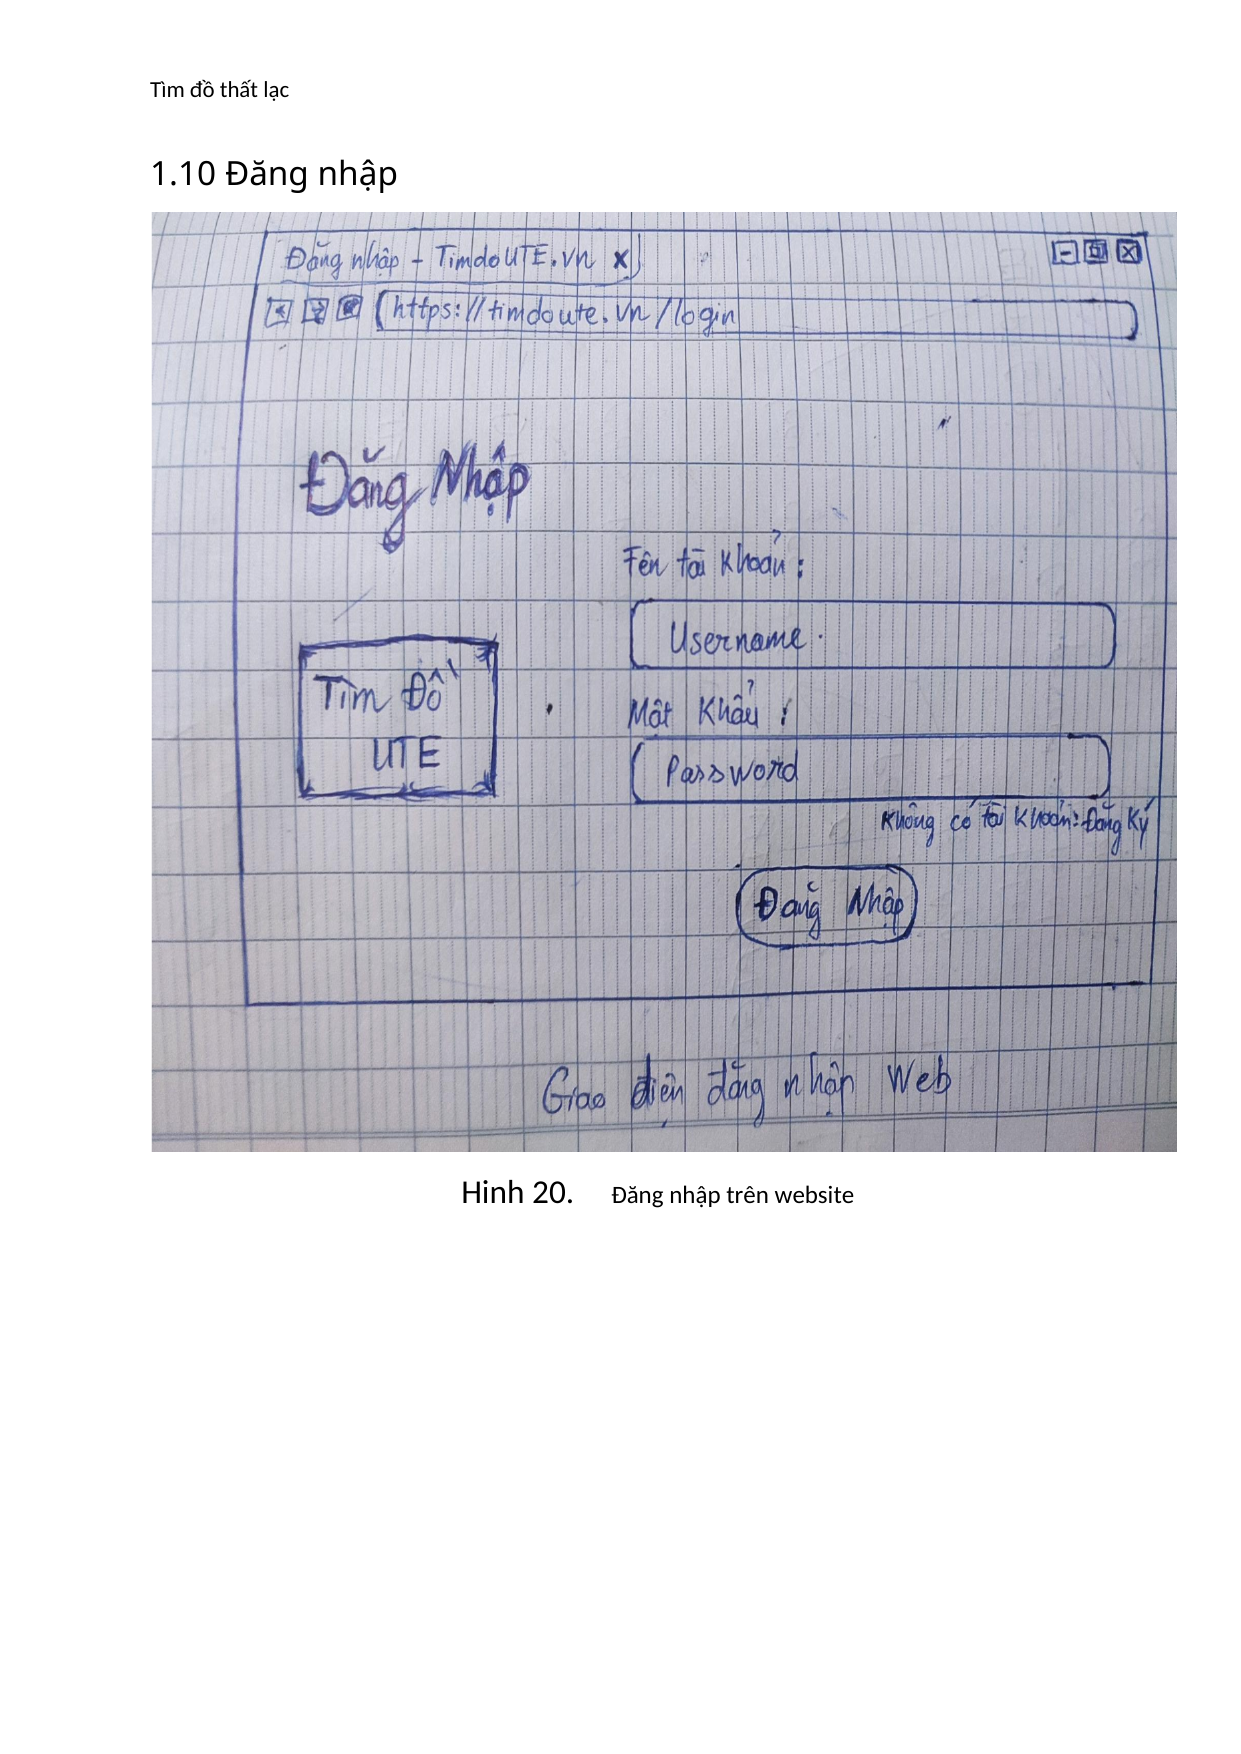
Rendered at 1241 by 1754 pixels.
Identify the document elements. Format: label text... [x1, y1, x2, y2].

list Đăng nhập trên website [225, 1171, 1090, 1212]
picture [152, 212, 1177, 1151]
subtitle Đăng nhập [150, 150, 1090, 195]
